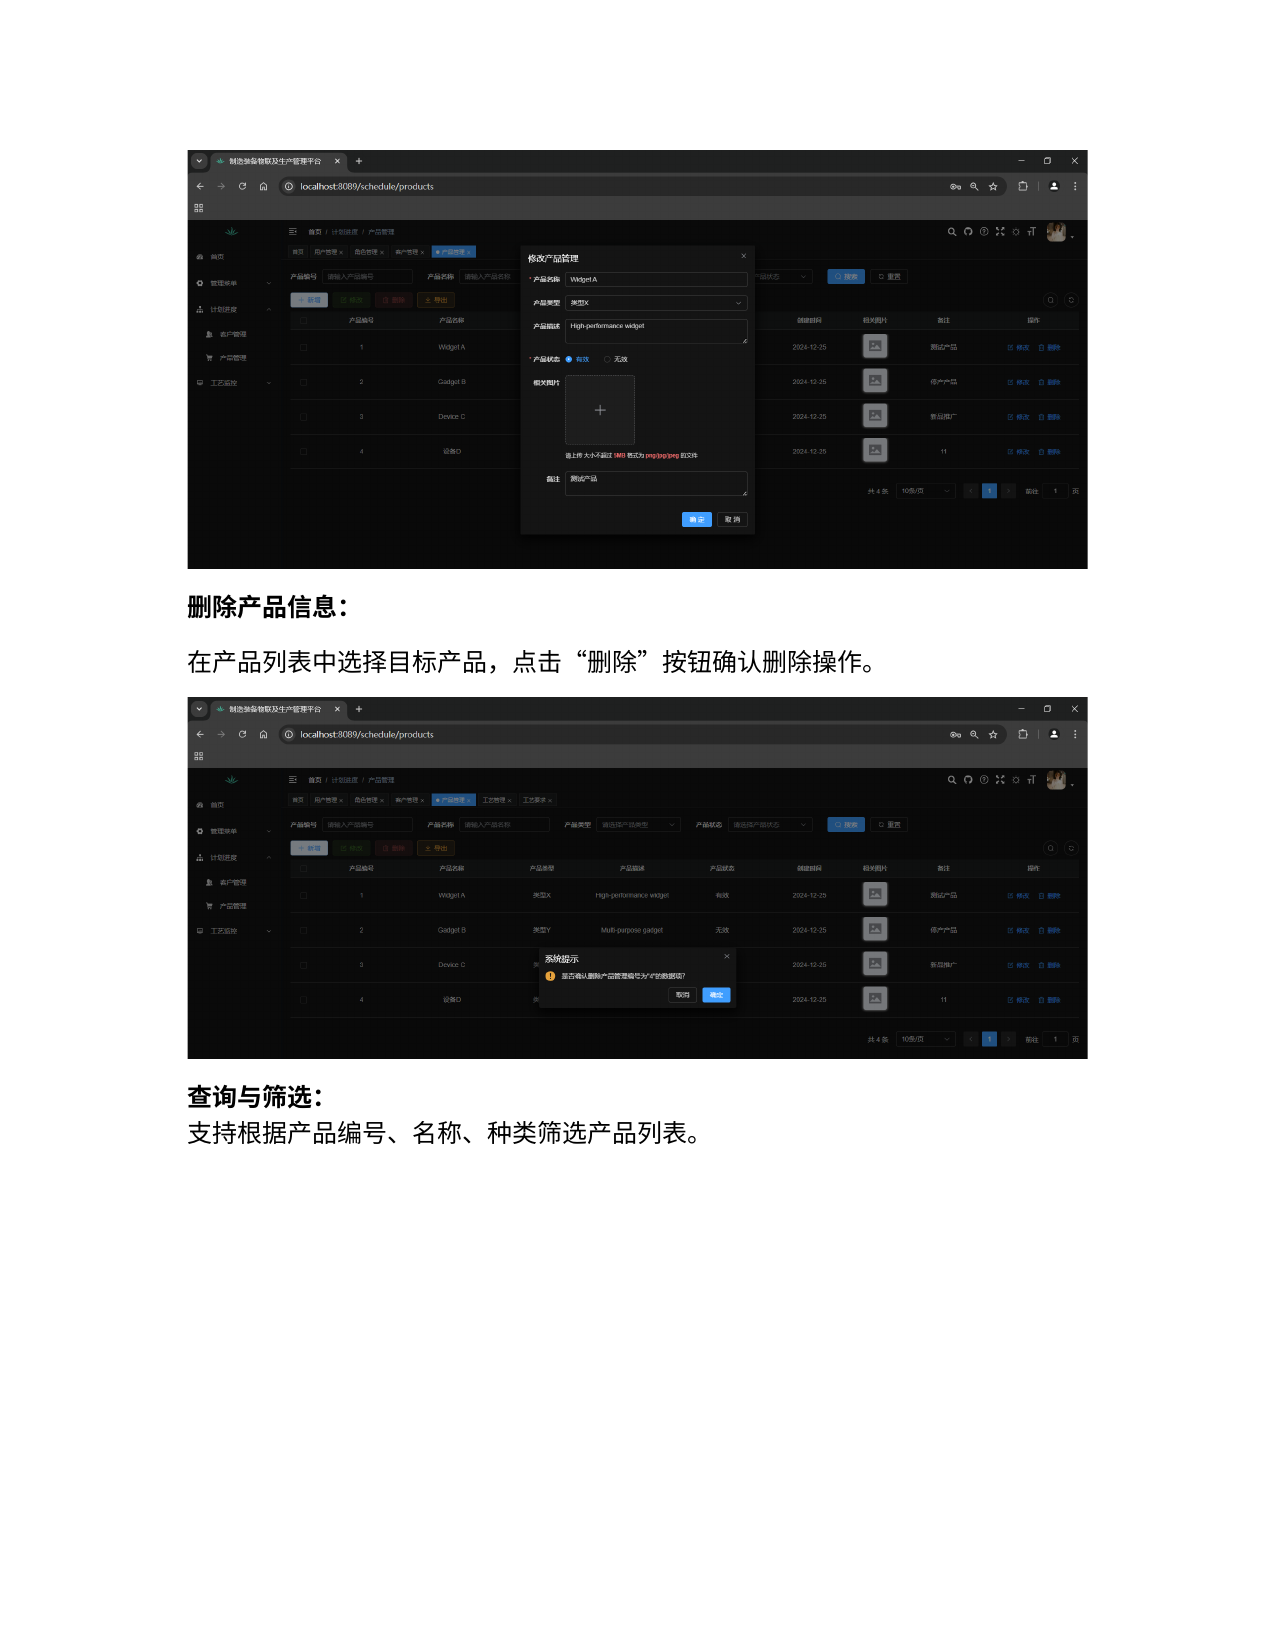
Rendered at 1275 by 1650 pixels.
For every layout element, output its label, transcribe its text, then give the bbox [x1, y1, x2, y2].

text 在产品列表中选择目标产品，点击“删除”按钮确认删除操作。 [187, 643, 1087, 679]
picture [187, 697, 1088, 1059]
picture [187, 150, 1088, 569]
text 查询与筛选： 支持根据产品编号、名称、种类筛选产品列表。 [187, 1077, 1087, 1150]
text 删除产品信息： [187, 588, 1087, 624]
